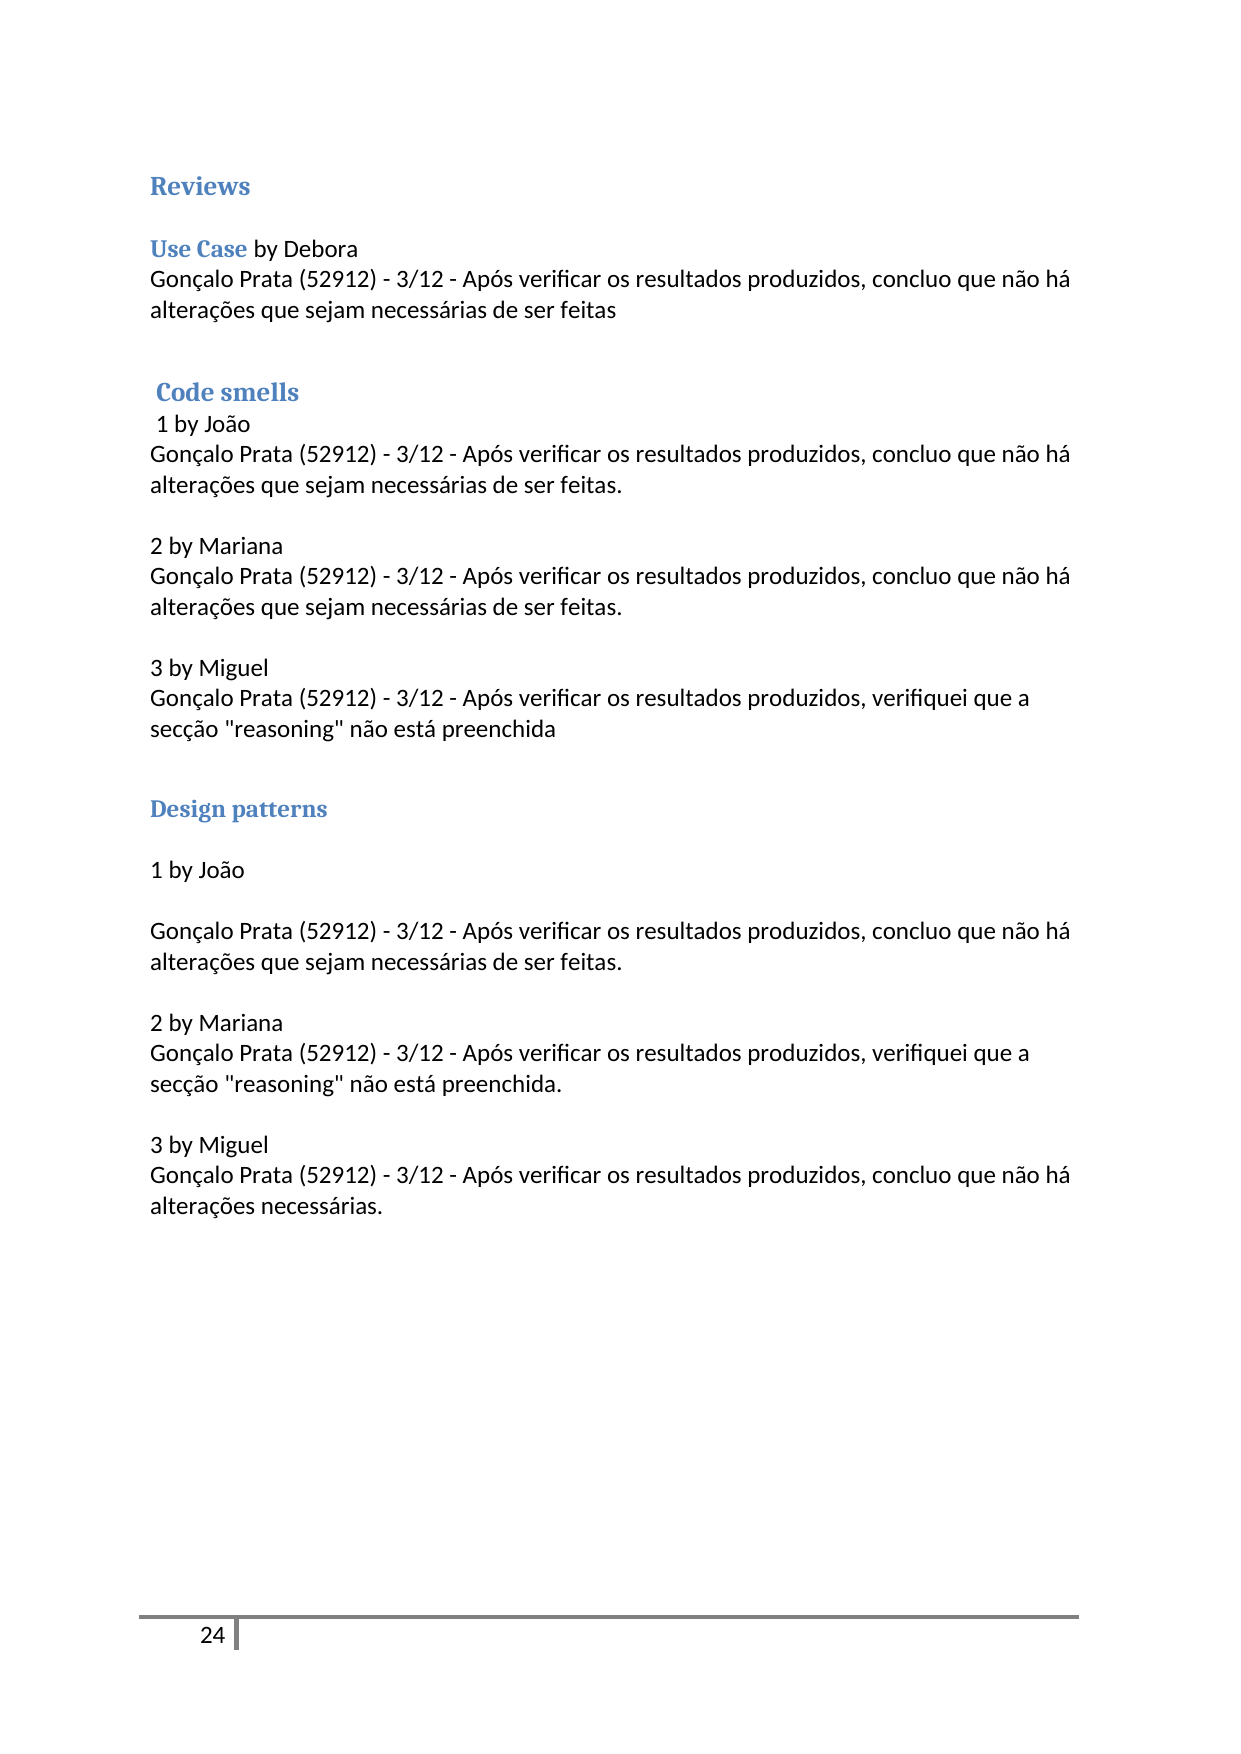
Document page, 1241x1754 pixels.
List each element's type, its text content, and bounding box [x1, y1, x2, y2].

text 1 by João [150, 854, 1090, 885]
text Gonçalo Prata (52912) - 3/12 - Após verificar os resultados produzidos, concluo que não há alterações que sejam necessárias de ser feitas [150, 264, 1090, 325]
text 2 by Mariana Gonçalo Prata (52912) - 3/12 - Após verificar os resultados produzidos, verifiquei que a secção "reasoning" não está preenchida. 3 by Miguel [150, 1007, 1090, 1159]
text 1 by João [150, 408, 1090, 438]
subtitle Design patterns [150, 795, 1090, 824]
subtitle Code smells [150, 346, 1090, 408]
text 2 by Mariana Gonçalo Prata (52912) - 3/12 - Após verificar os resultados produzidos, concluo que não há alterações que sejam necessárias de ser feitas. 3 by Miguel [150, 530, 1090, 682]
text Gonçalo Prata (52912) - 3/12 - Após verificar os resultados produzidos, concluo que não há alterações que sejam necessárias de ser feitas. [150, 915, 1090, 976]
text Gonçalo Prata (52912) - 3/12 - Após verificar os resultados produzidos, concluo que não há alterações necessárias. [150, 1159, 1090, 1220]
subtitle Reviews [150, 171, 1090, 233]
text Use Case by Debora [150, 233, 1090, 264]
text Gonçalo Prata (52912) - 3/12 - Após verificar os resultados produzidos, concluo que não há alterações que sejam necessárias de ser feitas. [150, 438, 1090, 499]
text Gonçalo Prata (52912) - 3/12 - Após verificar os resultados produzidos, verifiquei que a secção "reasoning" não está preenchida [150, 682, 1090, 743]
